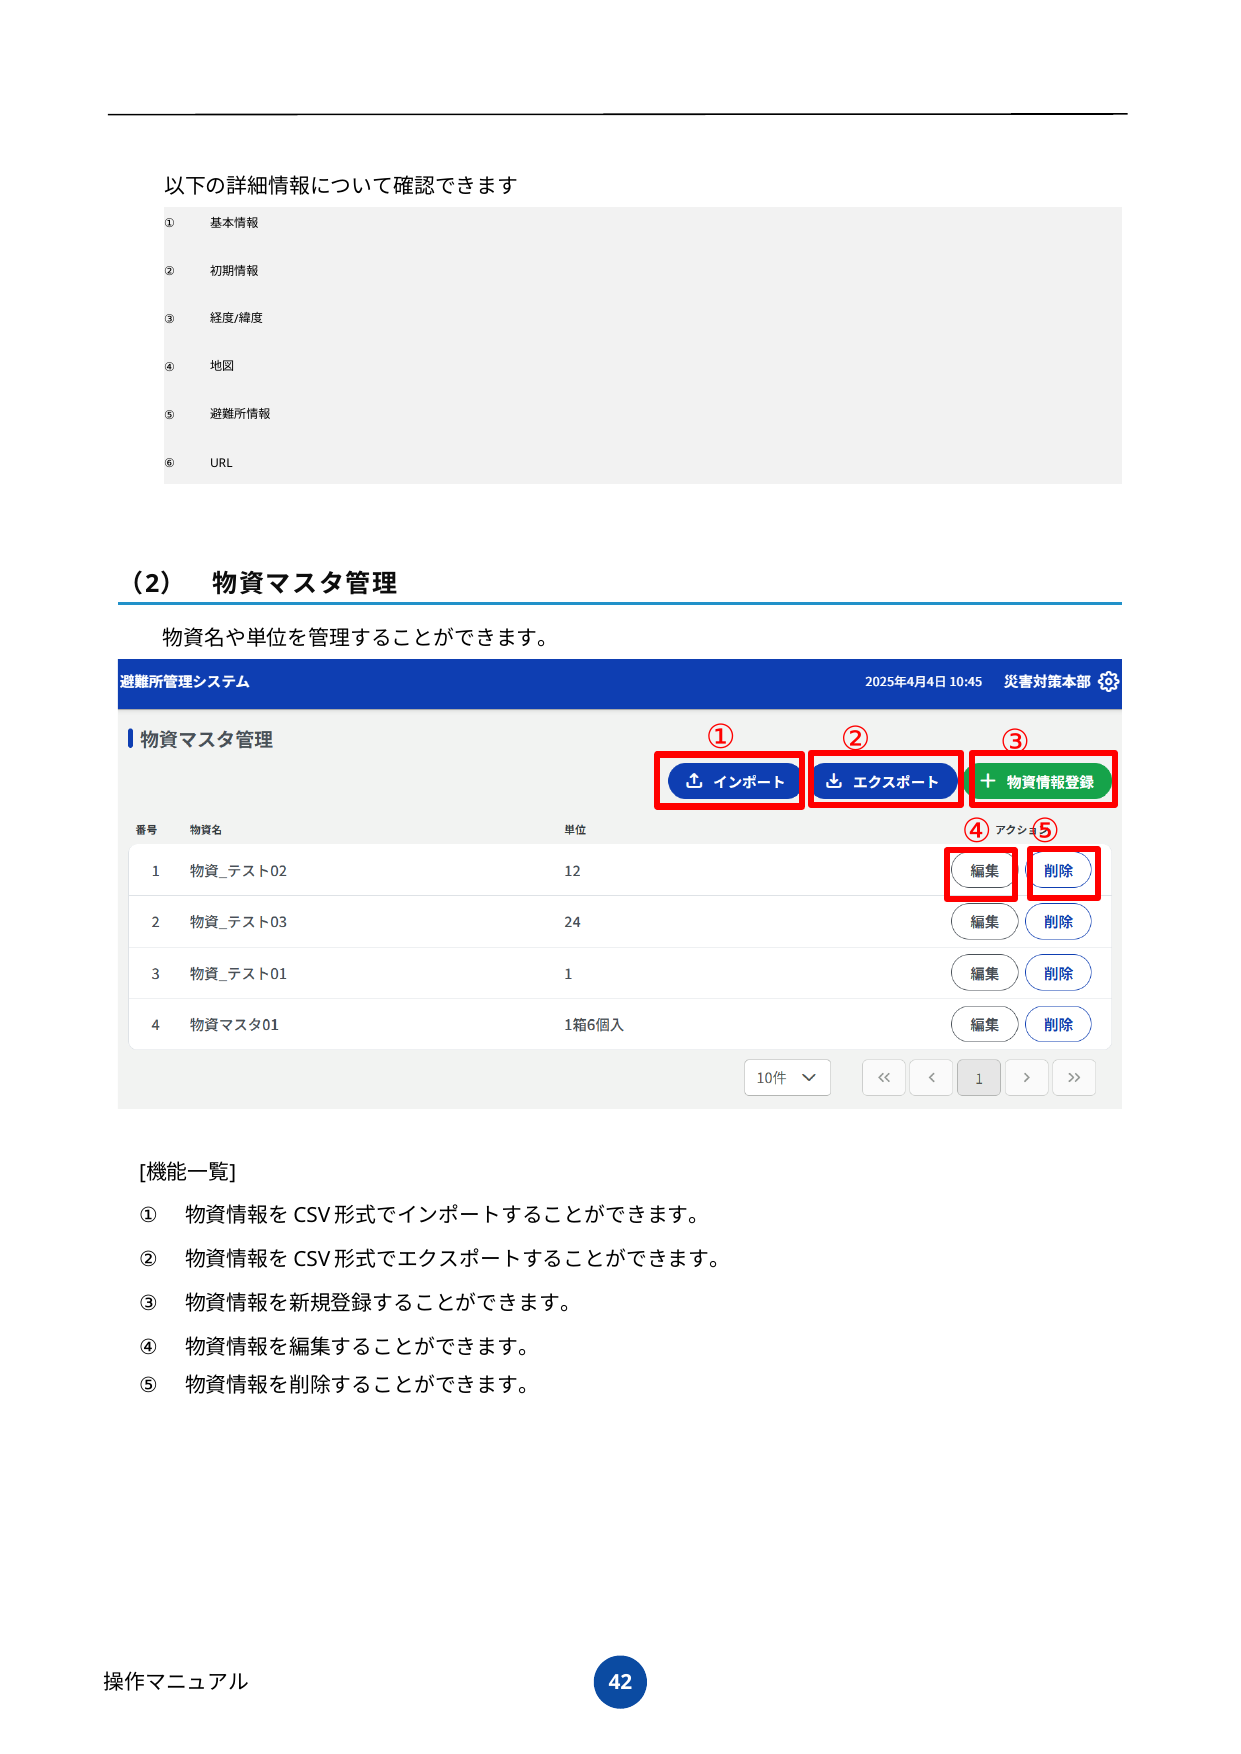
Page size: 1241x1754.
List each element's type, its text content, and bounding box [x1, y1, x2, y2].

list 物資情報を削除することができます。 [139, 1368, 1122, 1398]
text 以下の詳細情報について確認できます [118, 163, 1122, 201]
list 物資情報をCSV形式でインポートすることができます。 [139, 1193, 1122, 1230]
list 物資情報を編集することができます。 [139, 1324, 1122, 1362]
list 初期情報 [164, 255, 1122, 293]
list 経度/緯度 [164, 303, 1122, 341]
picture [117, 659, 1122, 1109]
subtitle 物資マスタ管理 [118, 563, 1122, 602]
list 地図 [164, 351, 1122, 388]
list 物資情報をCSV形式でエクスポートすることができます。 [139, 1237, 1122, 1274]
list URL [164, 447, 1122, 484]
text [機能一覧] [139, 1149, 1122, 1187]
list 物資情報を新規登録することができます。 [139, 1280, 1122, 1318]
list 基本情報 [164, 207, 1122, 245]
list 避難所情報 [164, 399, 1122, 436]
text 物資名や単位を管理することができます。 [162, 615, 1122, 653]
